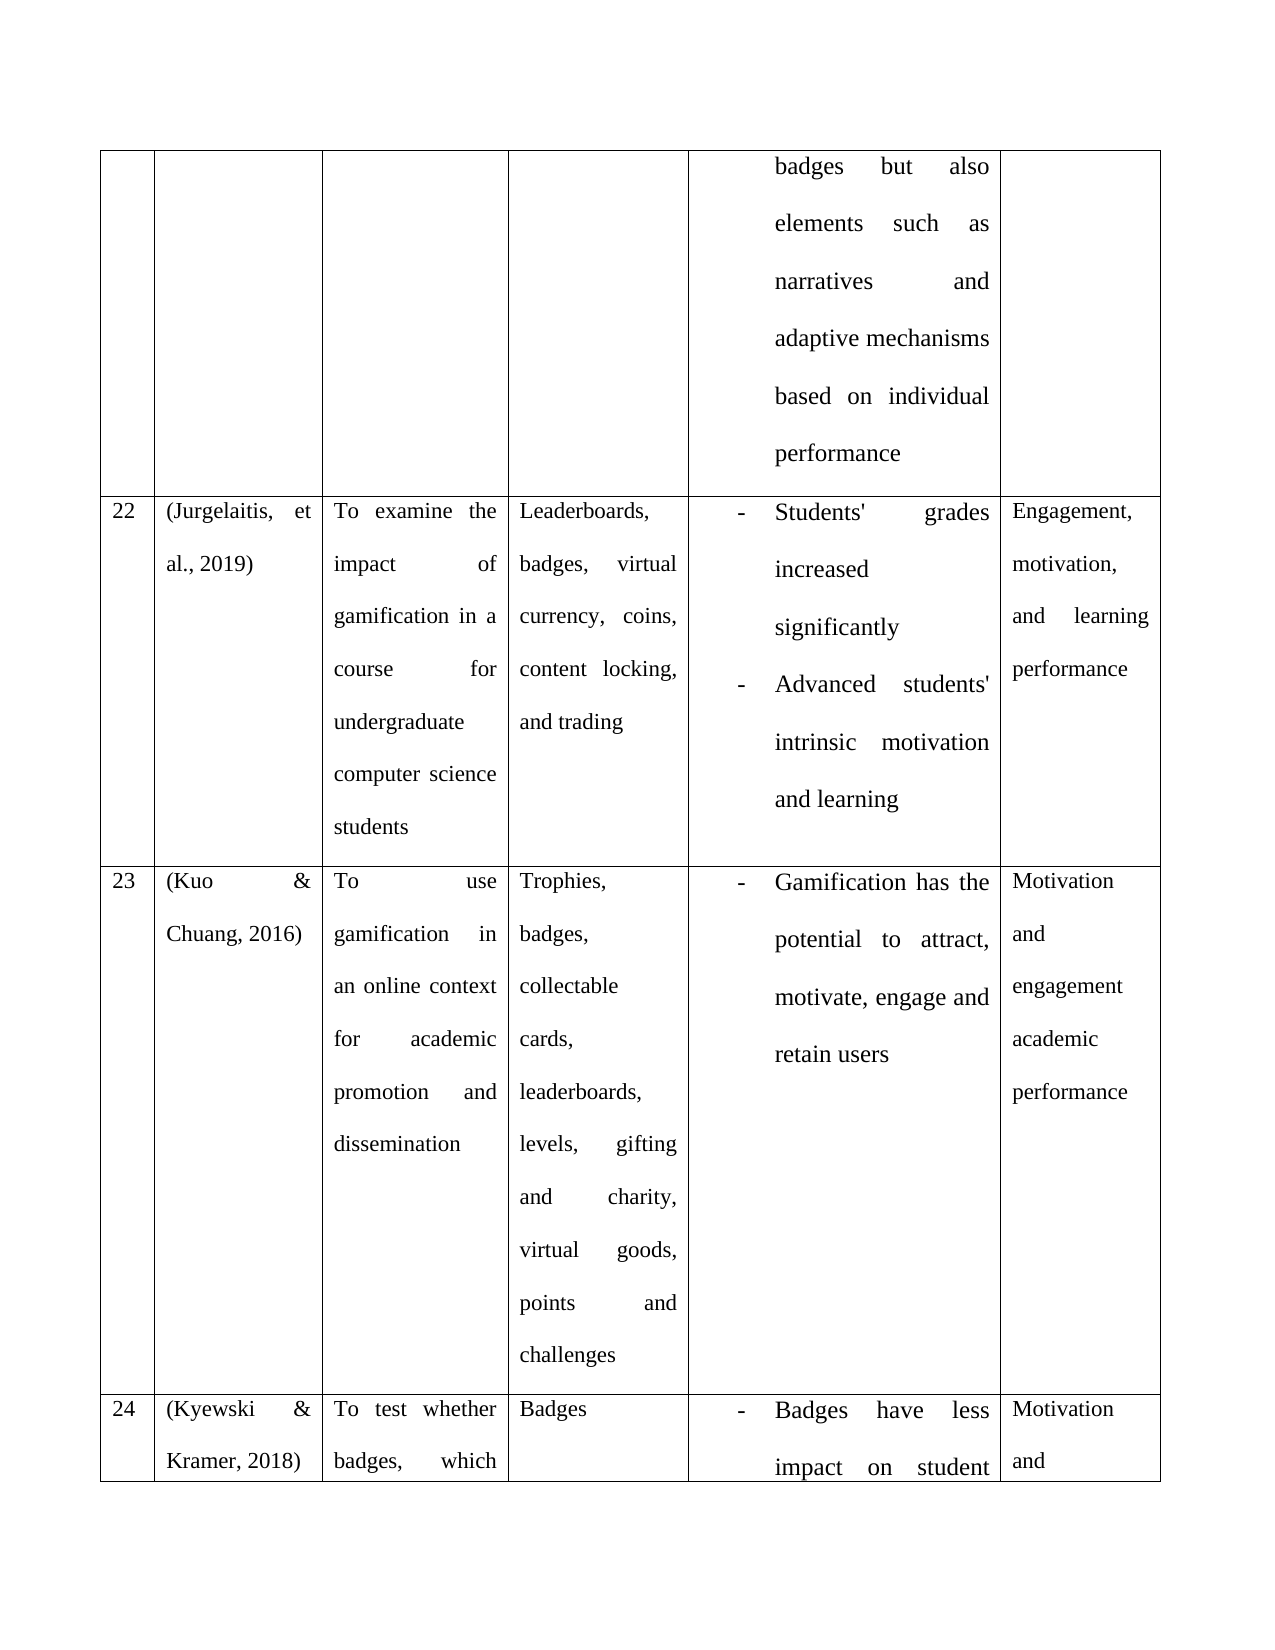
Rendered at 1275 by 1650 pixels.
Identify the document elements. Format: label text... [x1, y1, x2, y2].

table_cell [1001, 151, 1160, 496]
table_cell [155, 867, 322, 1394]
table_cell Leaderboards, badges, virtual currency, coins, content locking, and trading [509, 497, 688, 866]
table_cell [1001, 1395, 1160, 1481]
table_cell Badges [509, 1395, 688, 1481]
table_cell Gamification has the potential to attract, motivate, engage and retain users [689, 867, 1000, 1394]
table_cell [323, 1395, 508, 1481]
table_cell To examine the impact of gamification in a course for undergraduate computer science students [323, 497, 508, 866]
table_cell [323, 151, 508, 496]
table_cell 23 [101, 867, 154, 1394]
table_cell Motivation and engagement academic performance [1001, 867, 1160, 1394]
table_cell 22 [101, 497, 154, 866]
table_cell 21 [101, 151, 154, 496]
table_cell Students' grades increased significantly Advanced students' intrinsic motivation and learning [689, 497, 1000, 866]
table_cell 24 [101, 1395, 154, 1481]
table_cell Trophies, badges, collectable cards, leaderboards, levels, gifting and charity, virtual goods, points and challenges [509, 867, 688, 1394]
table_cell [689, 151, 1000, 496]
table_cell [155, 151, 322, 496]
table_cell [155, 497, 322, 866]
table_cell [155, 1395, 322, 1481]
table_cell Engagement, motivation, and learning performance [1001, 497, 1160, 866]
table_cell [689, 1395, 1000, 1481]
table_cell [509, 151, 688, 496]
table_cell To use gamification in an online context for academic promotion and dissemination [323, 867, 508, 1394]
